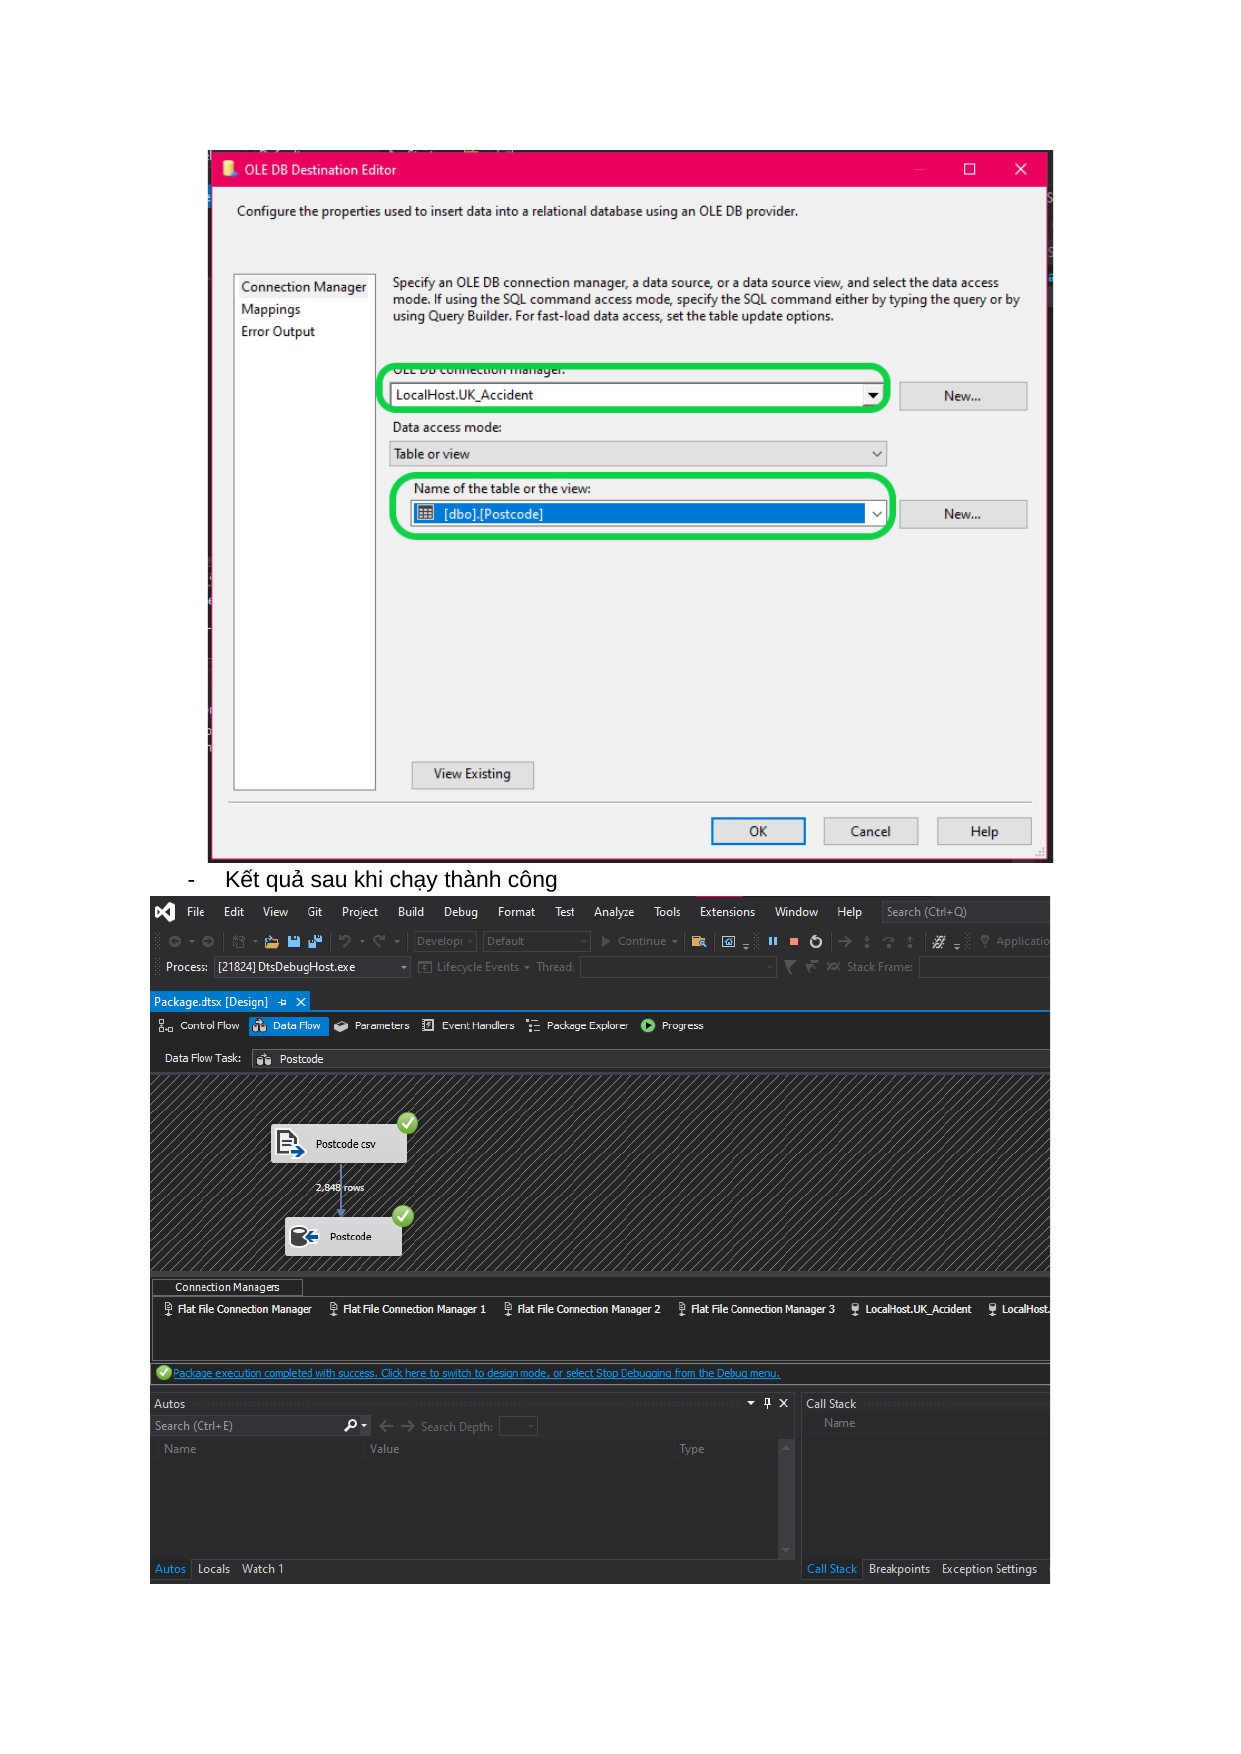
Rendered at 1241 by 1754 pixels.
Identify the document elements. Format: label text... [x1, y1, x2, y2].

list Kết quả sau khi chạy thành công [187, 866, 1109, 893]
picture [150, 896, 1050, 1584]
picture [150, 150, 1110, 863]
